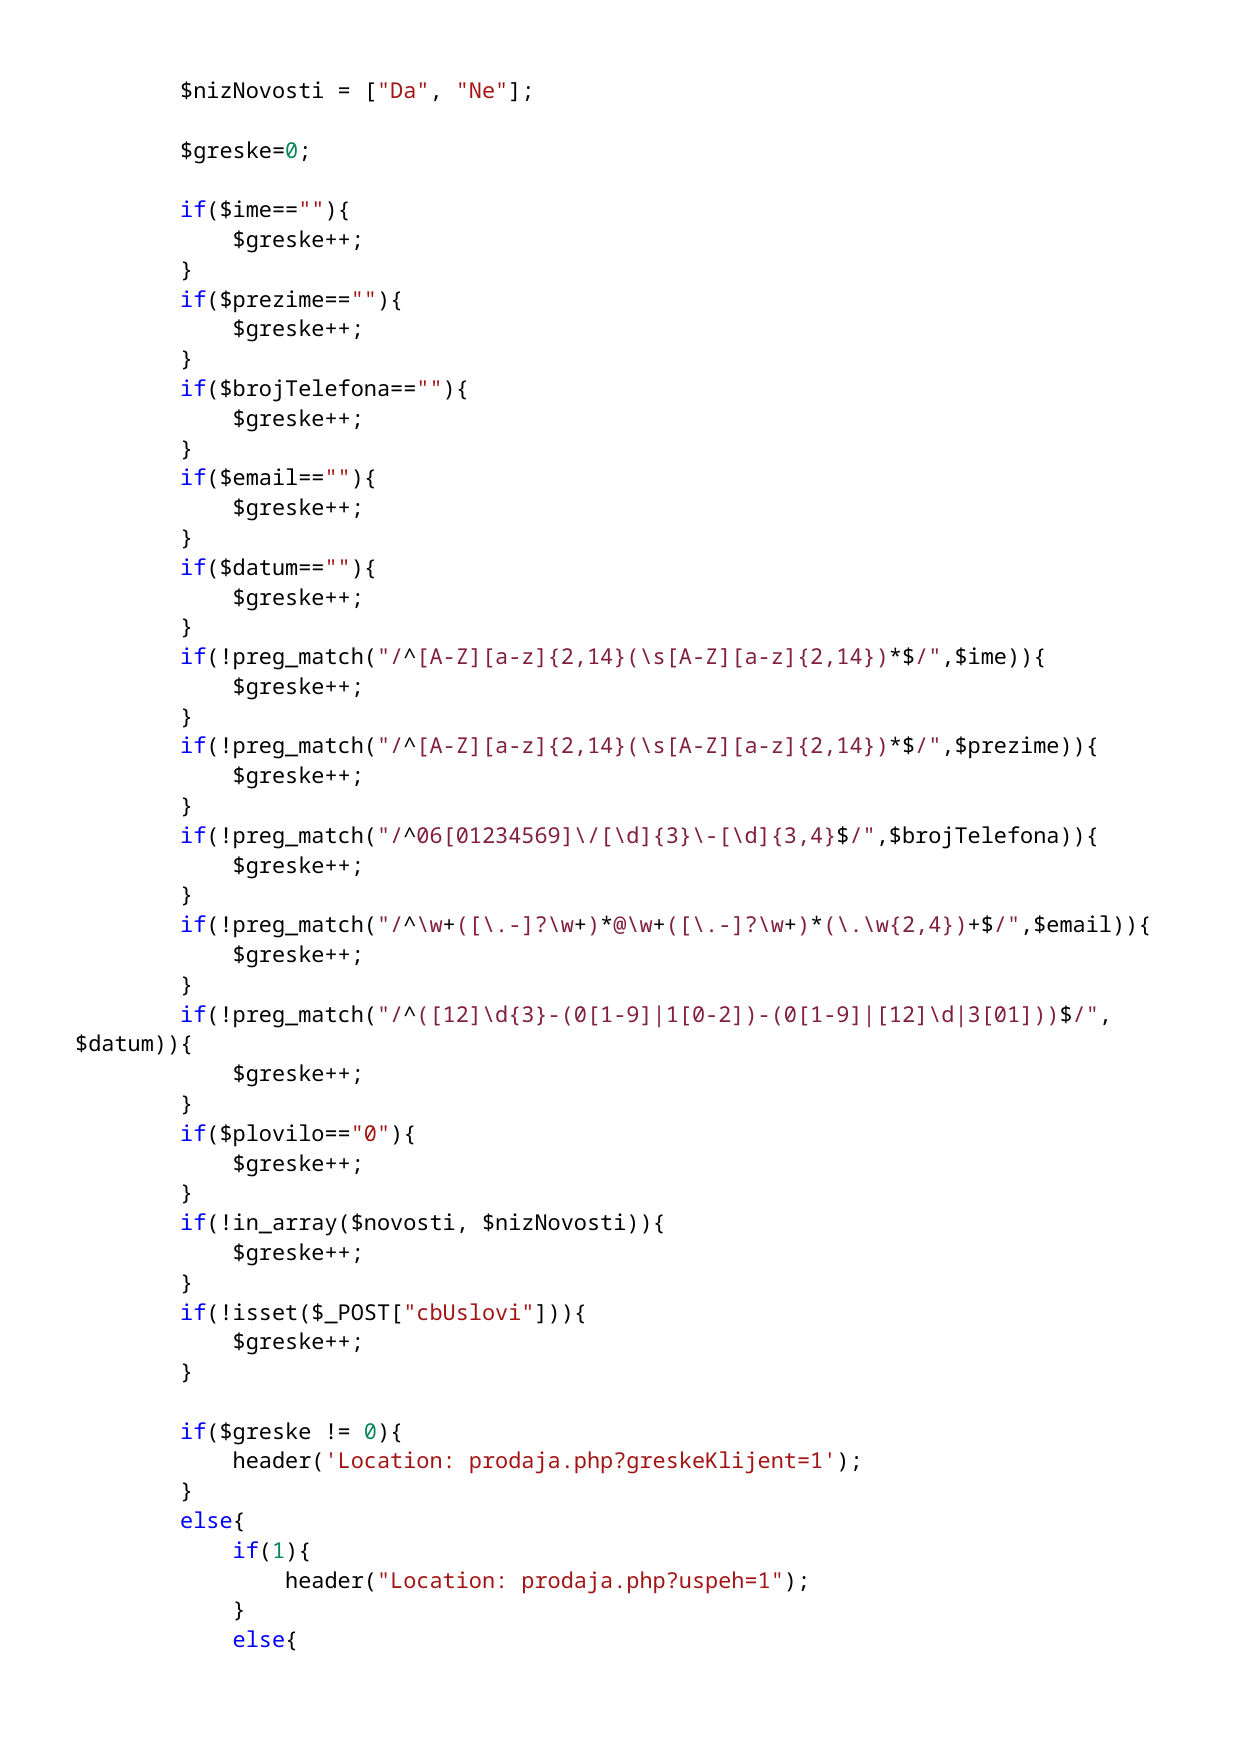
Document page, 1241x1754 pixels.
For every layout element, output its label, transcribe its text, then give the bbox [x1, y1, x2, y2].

text if(!preg_match("/^[A-Z][a-z]{2,14}(\s[A-Z][a-z]{2,14})*$/",$prezime)){ [75, 730, 1165, 760]
text } [75, 1356, 1165, 1386]
text if(!preg_match("/^06[01234569]\/[\d]{3}\-[\d]{3,4}$/",$brojTelefona)){ [75, 820, 1165, 849]
text if(!preg_match("/^\w+([\.-]?\w+)*@\w+([\.-]?\w+)*(\.\w{2,4})+$/",$email)){ [75, 909, 1165, 939]
text } [75, 254, 1165, 283]
text if(!preg_match("/^([12]\d{3}-(0[1-9]|1[0-2])-(0[1-9]|[12]\d|3[01]))$/",$datum)){ [75, 998, 1165, 1058]
text } [75, 343, 1165, 373]
text } [75, 1475, 1165, 1505]
text $greske++; [75, 224, 1165, 254]
text header('Location: prodaja.php?greskeKlijent=1'); [75, 1445, 1165, 1475]
text if($brojTelefona==""){ [75, 373, 1165, 403]
text } [75, 432, 1165, 462]
text $greske++; [75, 671, 1165, 701]
text } [75, 522, 1165, 552]
text } [75, 969, 1165, 998]
text if($plovilo=="0"){ [75, 1118, 1165, 1147]
text $greske++; [75, 1237, 1165, 1267]
text if($greske != 0){ [75, 1416, 1165, 1445]
text $greske++; [75, 760, 1165, 790]
text $greske=0; [75, 134, 1165, 164]
text if($datum==""){ [75, 552, 1165, 581]
text } [75, 879, 1165, 909]
text else{ [75, 1505, 1165, 1535]
text $greske++; [75, 403, 1165, 432]
text } [75, 1267, 1165, 1296]
text if($ime==""){ [75, 194, 1165, 224]
text $greske++; [75, 492, 1165, 522]
text if(!preg_match("/^[A-Z][a-z]{2,14}(\s[A-Z][a-z]{2,14})*$/",$ime)){ [75, 641, 1165, 671]
text } [75, 1088, 1165, 1118]
text $greske++; [75, 849, 1165, 879]
text if($email==""){ [75, 462, 1165, 492]
text } [75, 701, 1165, 730]
text $greske++; [75, 313, 1165, 343]
text if(!in_array($novosti, $nizNovosti)){ [75, 1207, 1165, 1237]
text else{ [75, 1624, 1165, 1654]
text $greske++; [75, 939, 1165, 969]
text $greske++; [75, 1147, 1165, 1177]
text $nizNovosti = ["Da", "Ne"]; [75, 75, 1165, 105]
text $greske++; [75, 581, 1165, 611]
text $greske++; [75, 1326, 1165, 1356]
text } [75, 1594, 1165, 1624]
text } [75, 1177, 1165, 1207]
text if(!isset($_POST["cbUslovi"])){ [75, 1296, 1165, 1326]
text if($prezime==""){ [75, 283, 1165, 313]
text } [75, 611, 1165, 641]
text if(1){ [75, 1535, 1165, 1564]
text $greske++; [75, 1058, 1165, 1088]
text header("Location: prodaja.php?uspeh=1"); [75, 1564, 1165, 1594]
text } [75, 790, 1165, 820]
